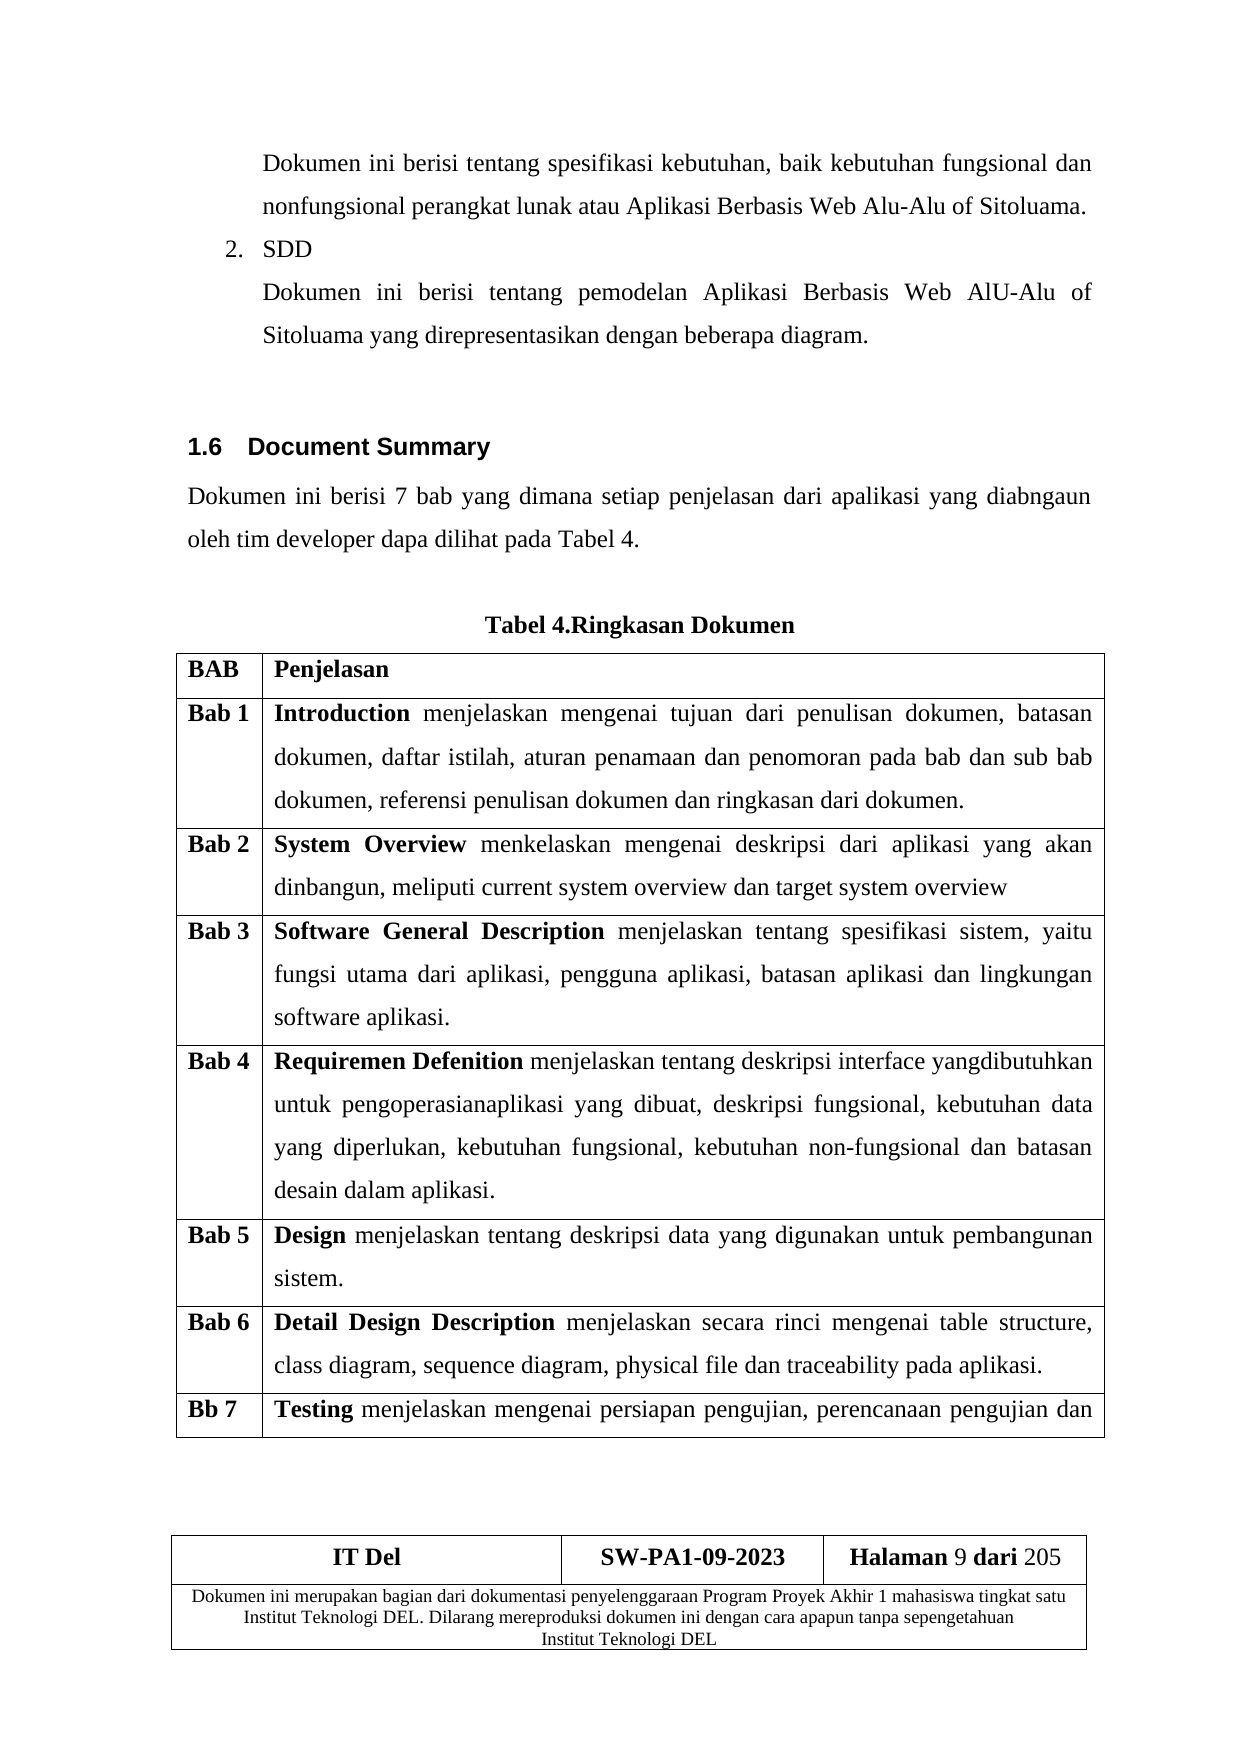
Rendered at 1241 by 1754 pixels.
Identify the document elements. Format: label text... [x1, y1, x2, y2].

text Dokumen ini berisi tentang spesifikasi kebutuhan, baik kebutuhan fungsional dan nonfungsional perangkat lunak atau Aplikasi Berbasis Web Alu-Alu of Sitoluama. [262, 148, 1092, 219]
table_header Penjelasan [263, 654, 1104, 697]
table_cell Detail Design Description menjelaskan secara rinci mengenai table structure, class diagram, sequence diagram, physical file dan traceability pada aplikasi. [263, 1307, 1104, 1393]
table_cell Bab 4 [177, 1046, 262, 1219]
table_cell Bab 3 [177, 916, 262, 1045]
table_cell Bab 2 [177, 829, 262, 915]
table_cell Bab 6 [177, 1307, 262, 1393]
table_cell System Overview menkelaskan mengenai deskripsi dari aplikasi yang akan dinbangun, meliputi current system overview dan target system overview [263, 829, 1104, 915]
table_cell Bab 5 [177, 1220, 262, 1306]
table_cell Software General Description menjelaskan tentang spesifikasi sistem, yaitu fungsi utama dari aplikasi, pengguna aplikasi, batasan aplikasi dan lingkungan software aplikasi. [263, 916, 1104, 1045]
table_cell Design menjelaskan tentang deskripsi data yang digunakan untuk pembangunan sistem. [263, 1220, 1104, 1306]
text Dokumen ini berisi tentang pemodelan Aplikasi Berbasis Web AlU-Alu of Sitoluama yang direpresentasikan dengan beberapa diagram. [262, 277, 1092, 349]
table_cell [263, 1394, 1104, 1437]
subtitle Document Summary [187, 431, 1092, 460]
list SDD [225, 234, 1092, 263]
table_cell Introduction menjelaskan mengenai tujuan dari penulisan dokumen, batasan dokumen, daftar istilah, aturan penamaan dan penomoran pada bab dan sub bab dokumen, referensi penulisan dokumen dan ringkasan dari dokumen. [263, 699, 1104, 828]
table_cell Bab 1 [177, 699, 262, 828]
table_header BAB [177, 654, 262, 697]
table_cell Bb 7 [177, 1394, 262, 1437]
table_cell Requiremen Defenition menjelaskan tentang deskripsi interface yangdibutuhkan untuk pengoperasianaplikasi yang dibuat, deskripsi fungsional, kebutuhan data yang diperlukan, kebutuhan fungsional, kebutuhan non-fungsional dan batasan desain dalam aplikasi. [263, 1046, 1104, 1219]
text Tabel 4.Ringkasan Dokumen [187, 610, 1092, 639]
text Dokumen ini berisi 7 bab yang dimana setiap penjelasan dari apalikasi yang diabngaun oleh tim developer dapa dilihat pada Tabel 4. [187, 481, 1092, 553]
